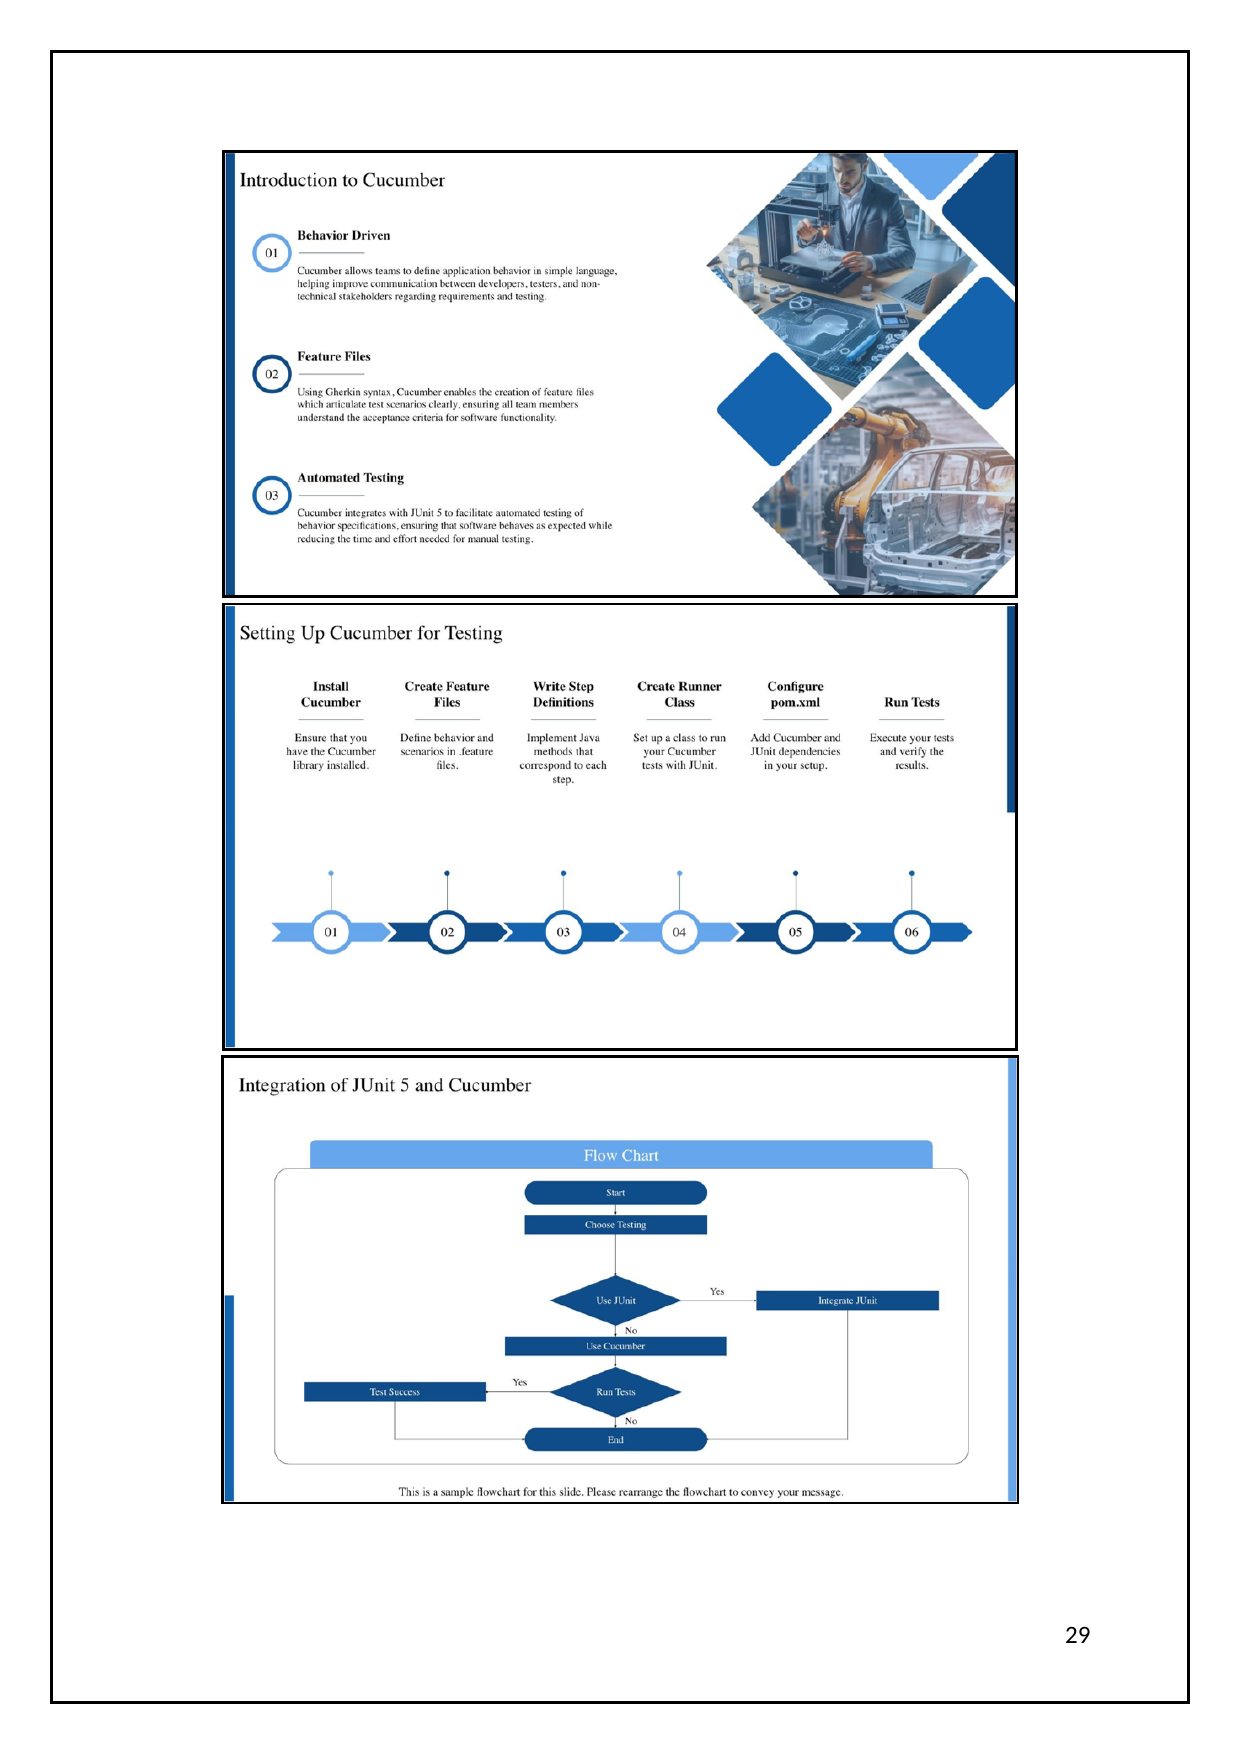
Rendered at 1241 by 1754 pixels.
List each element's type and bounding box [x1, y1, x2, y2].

picture [225, 605, 1015, 1048]
picture [224, 1058, 1017, 1502]
picture [225, 153, 1015, 595]
